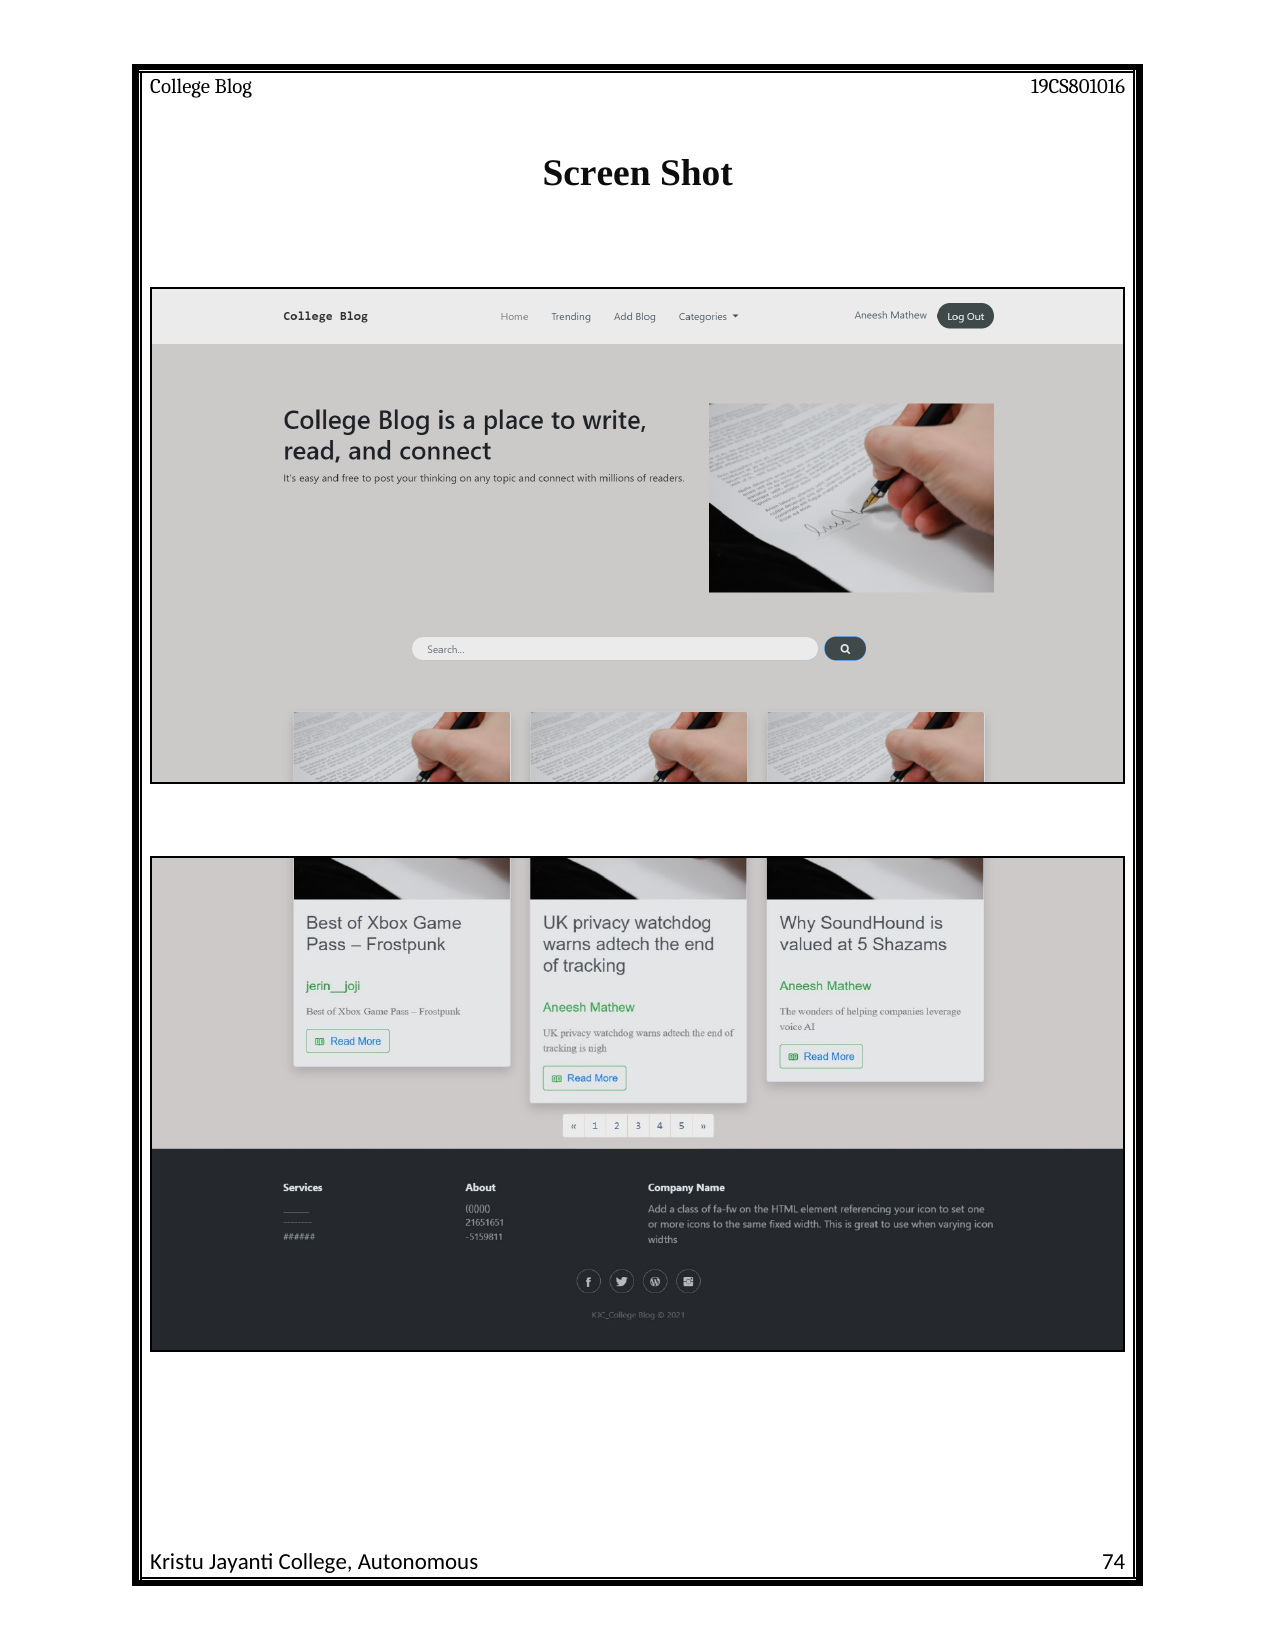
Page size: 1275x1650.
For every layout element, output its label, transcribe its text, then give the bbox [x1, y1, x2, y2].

picture [152, 289, 1123, 782]
picture [152, 858, 1123, 1350]
text Screen Shot [150, 150, 1125, 193]
